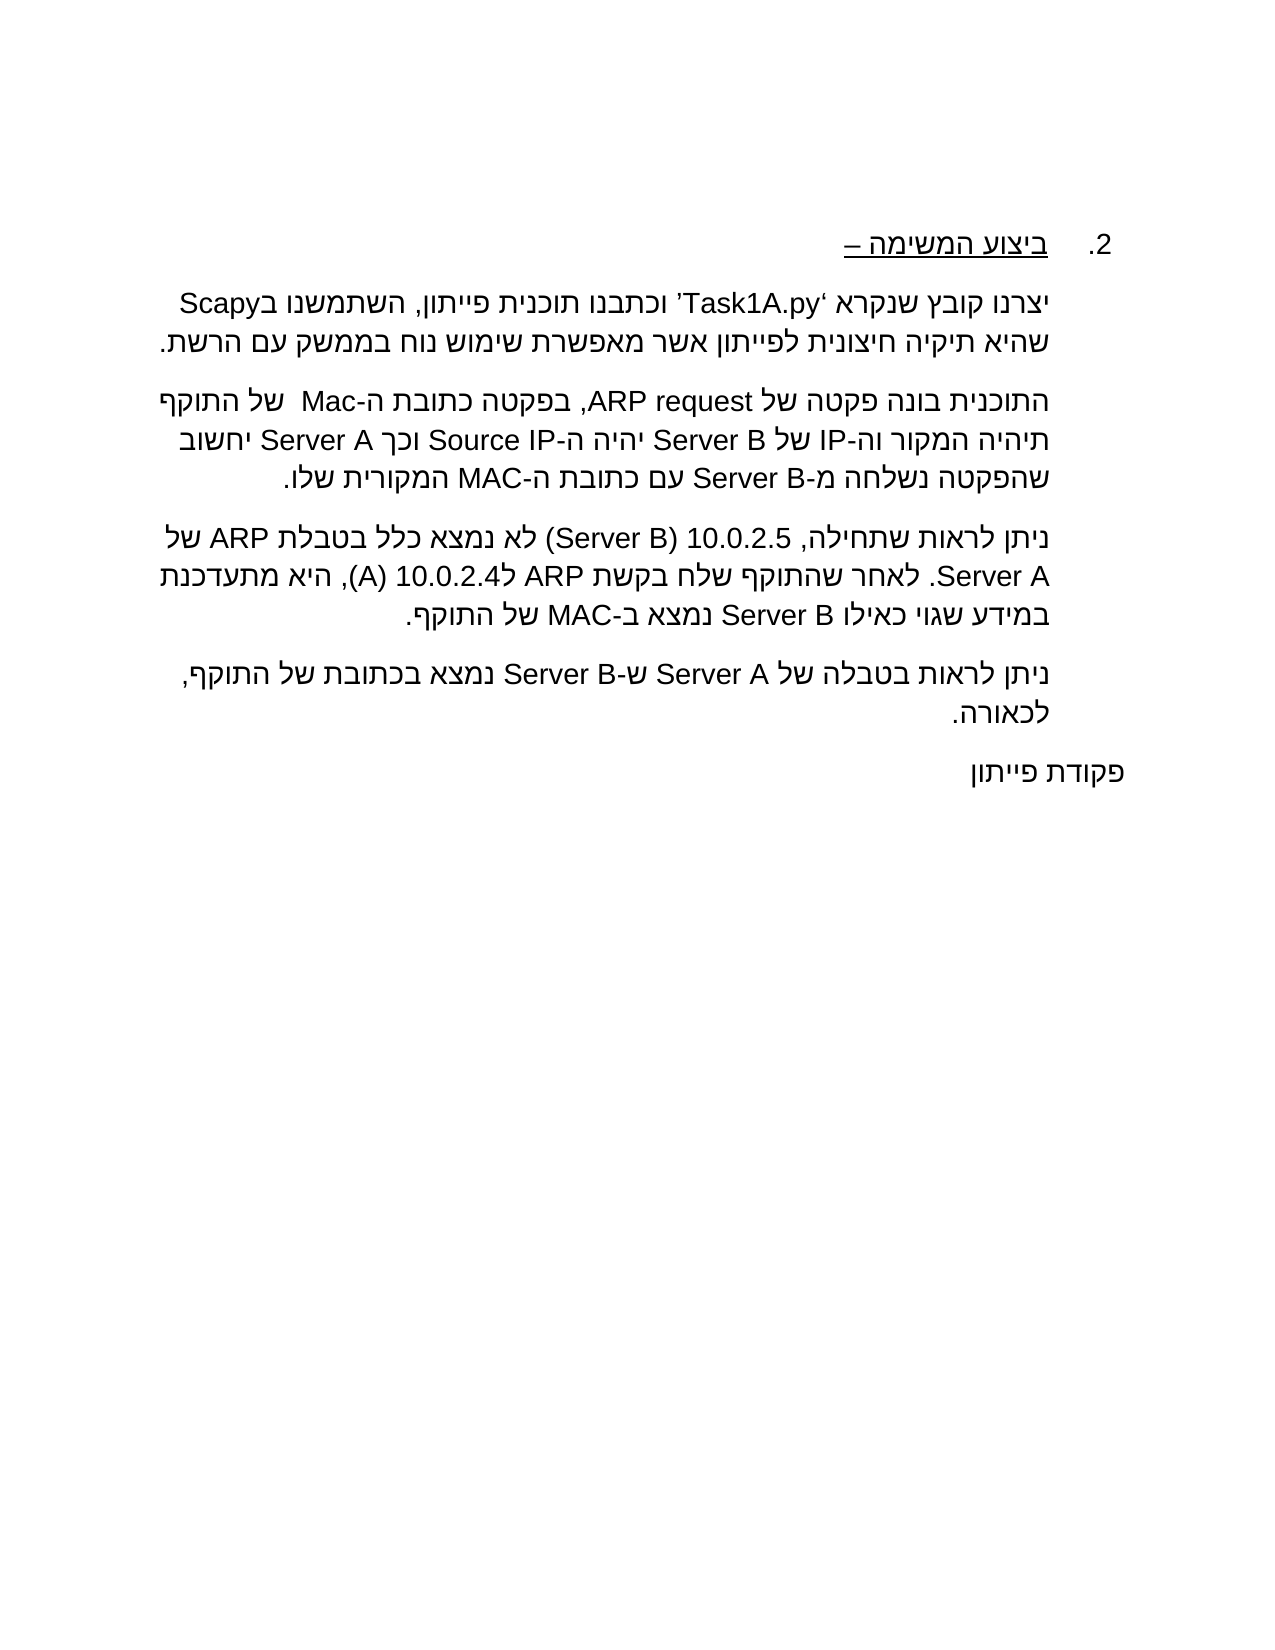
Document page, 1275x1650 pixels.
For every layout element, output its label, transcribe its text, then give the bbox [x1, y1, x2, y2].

text ניתן לראות שתחילה, 10.0.2.5 (Server B) לא נמצא כלל בטבלת ARP של Server A. לאחר שהתוקף שלח בקשת ARP ל10.0.2.4 (A), היא מתעדכנת במידע שגוי כאילו Server B נמצא ב-MAC של התוקף. [150, 521, 1050, 631]
text יצרנו קובץ שנקרא ‘Task1A.py’ וכתבנו תוכנית פייתון, השתמשנו בScapy שהיא תיקיה חיצונית לפייתון אשר מאפשרת שימוש נוח בממשק עם הרשת. [150, 286, 1050, 358]
text התוכנית בונה פקטה של ARP request, בפקטה כתובת ה-Mac של התוקף תיהיה המקור וה-IP של Server B יהיה ה-Source IP וכך Server A יחשוב שהפקטה נשלחה מ-Server B עם כתובת ה-MAC המקורית שלו. [150, 384, 1050, 495]
text ניתן לראות בטבלה של Server A ש-Server B נמצא בכתובת של התוקף, לכאורה. [150, 657, 1050, 729]
list ביצוע המשימה – [150, 227, 1087, 261]
text פקודת פייתון [150, 755, 1125, 789]
